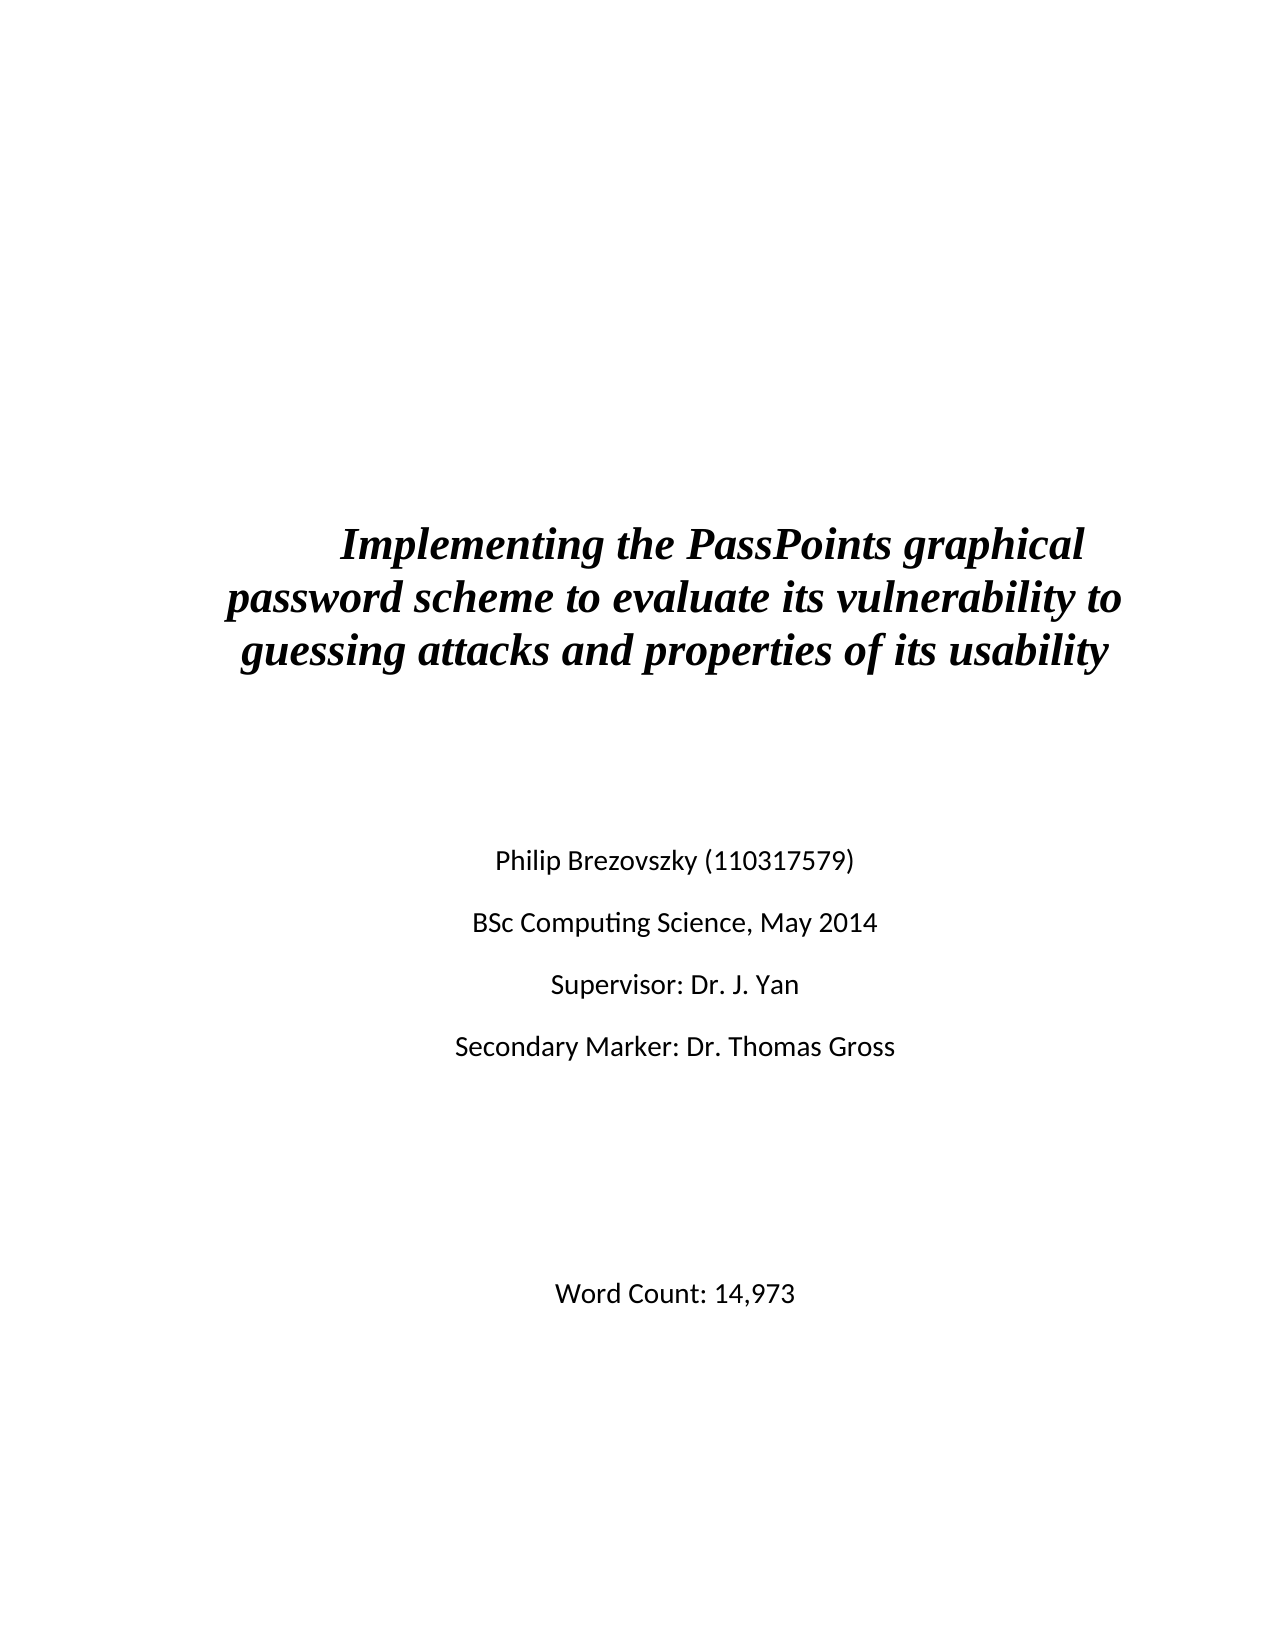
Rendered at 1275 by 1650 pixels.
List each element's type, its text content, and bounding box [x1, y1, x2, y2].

text BSc Computing Science, May 2014 [225, 904, 1125, 940]
text Implementing the PassPoints graphical password scheme to evaluate its vulnerability to guessing attacks and properties of its usability [225, 517, 1125, 675]
text Secondary Marker: Dr. Thomas Gross [225, 1028, 1125, 1063]
text Philip Brezovszky (110317579) [225, 842, 1125, 878]
text Word Count: 14,973 [225, 1275, 1125, 1310]
text Supervisor: Dr. J. Yan [225, 966, 1125, 1002]
